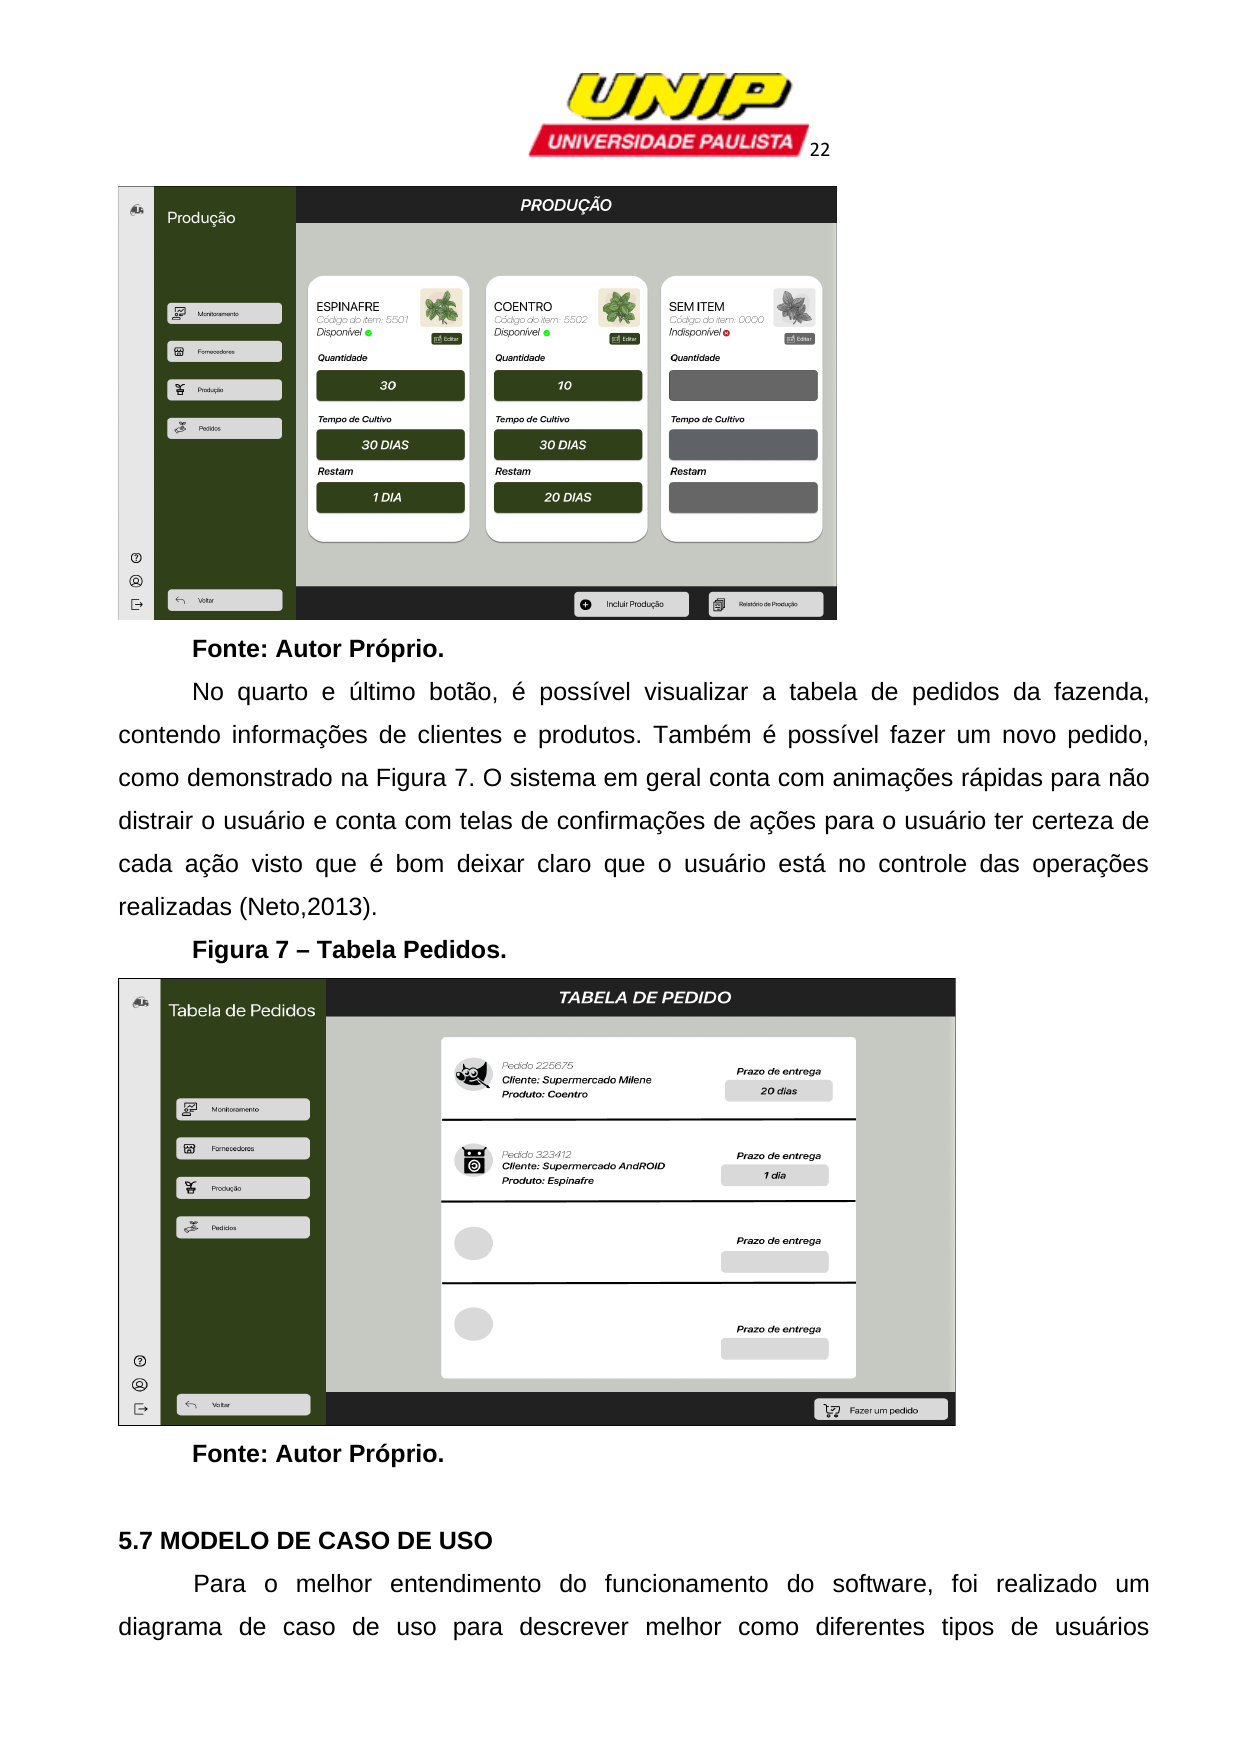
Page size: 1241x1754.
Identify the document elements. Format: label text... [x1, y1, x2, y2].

picture [528, 73, 810, 157]
text No quarto e último botão, é possível visualizar a tabela de pedidos da fazenda, contendo informações de clientes e produtos. Também é possível fazer um novo pedido, como demonstrado na Figura 7. O sistema em geral conta com animações rápidas para não distrair o usuário e conta com telas de confirmações de ações para o usuário ter certeza de cada ação visto que é bom deixar claro que o usuário está no controle das operações realizadas (Neto,2013). [118, 677, 1152, 921]
text Figura 7 – Tabela Pedidos. [118, 936, 1152, 964]
picture [118, 186, 837, 620]
picture [118, 978, 956, 1426]
text 5.7 MODELO DE CASO DE USO [118, 1526, 1152, 1554]
text Fonte: Autor Próprio. [118, 634, 1152, 662]
text Fonte: Autor Próprio. [118, 1439, 1152, 1468]
